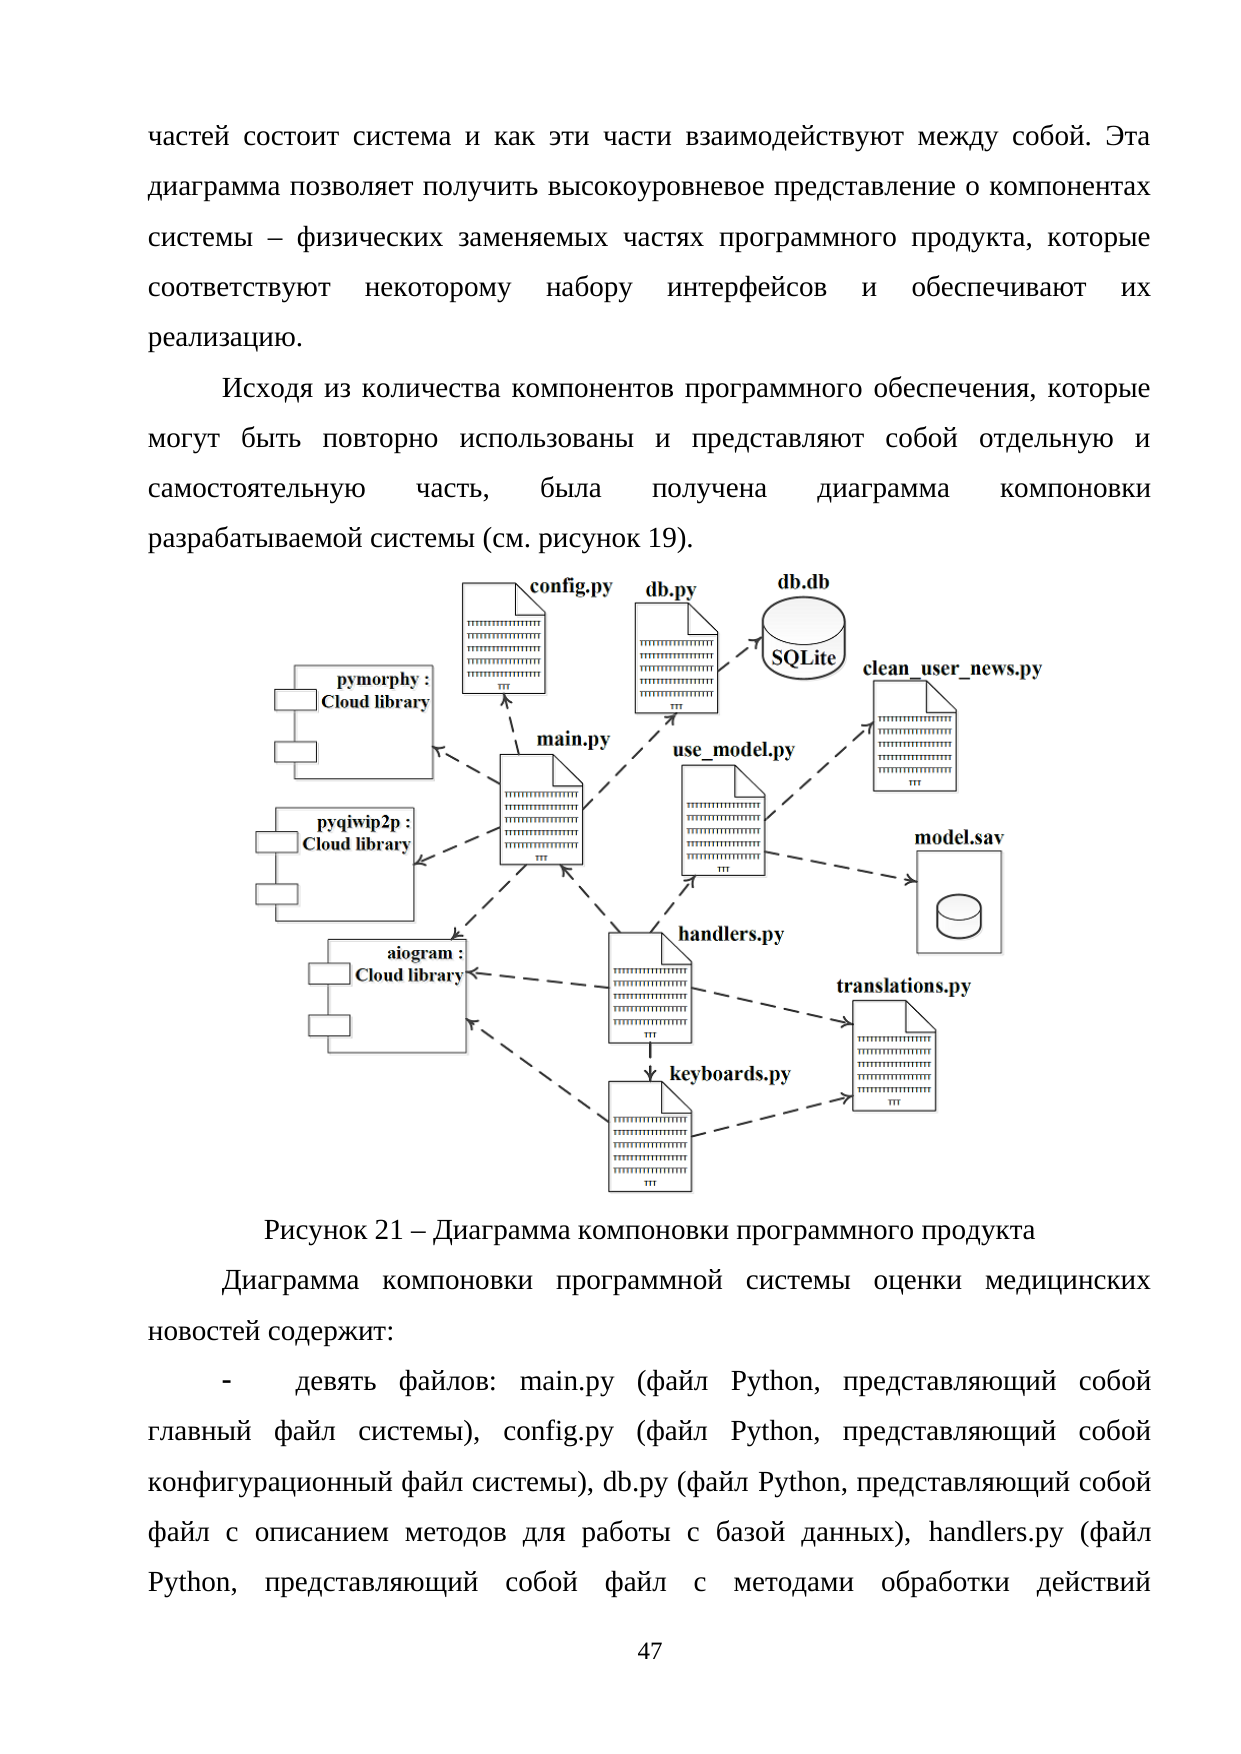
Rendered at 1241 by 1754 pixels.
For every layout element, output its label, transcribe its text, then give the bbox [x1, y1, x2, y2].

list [148, 1363, 1152, 1598]
text Исходя из количества компонентов программного обеспечения, которые могут быть повторно использованы и представляют собой отдельную и самостоятельную часть, была получена диаграмма компоновки разрабатываемой системы (см. рисунок 19). [148, 370, 1152, 554]
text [148, 118, 1152, 353]
text Диаграмма компоновки программной системы оценки медицинских новостей содержит: [148, 1262, 1152, 1346]
picture [253, 571, 1046, 1198]
text Рисунок 21 – Диаграмма компоновки программного продукта [148, 1212, 1152, 1246]
